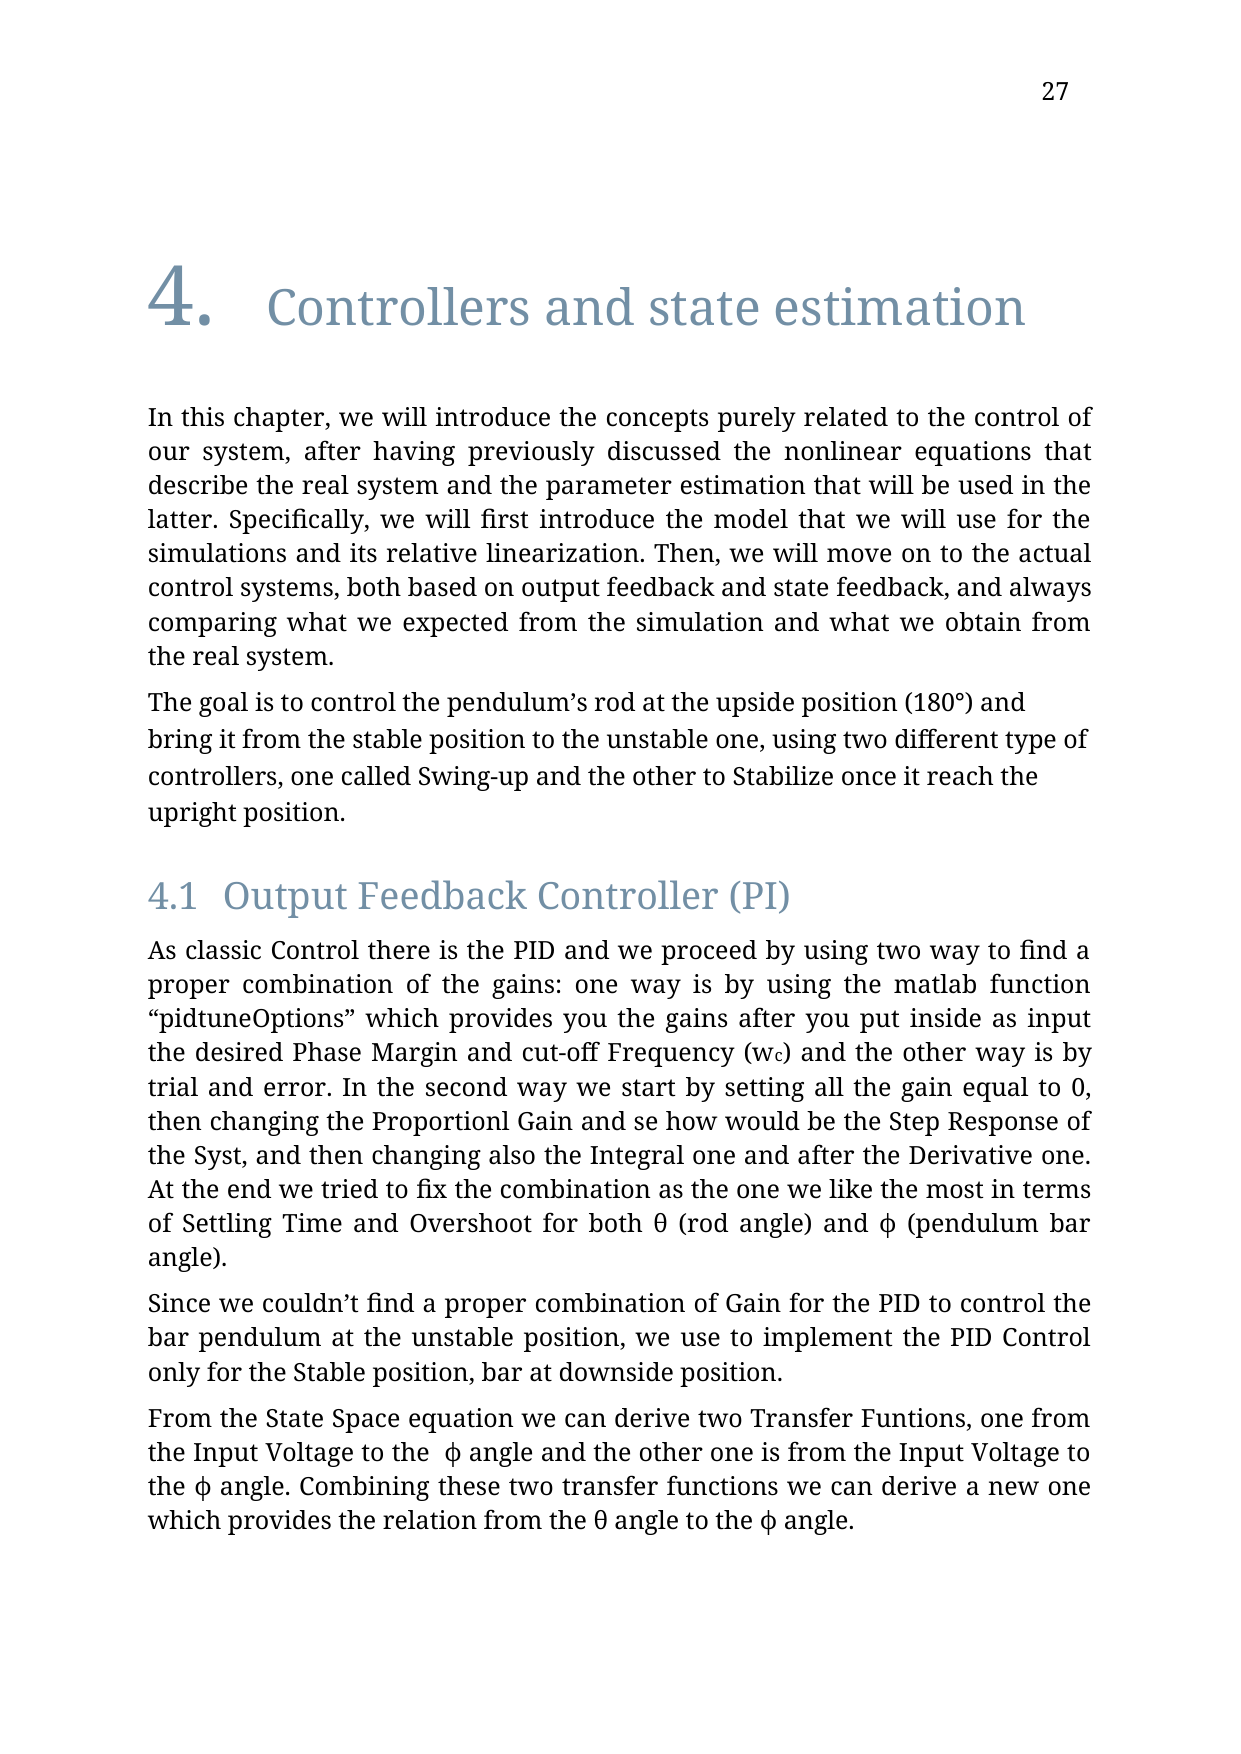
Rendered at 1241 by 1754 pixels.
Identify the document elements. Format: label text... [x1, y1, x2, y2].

text Since we couldn’t find a proper combination of Gain for the PID to control the bar pendulum at the unstable position, we use to implement the PID Control only for the Stable position, bar at downside position. [148, 1286, 1092, 1388]
text From the State Space equation we can derive two Transfer Funtions, one from the Input Voltage to the ϕ angle and the other one is from the Input Voltage to the ϕ angle. Combining these two transfer functions we can derive a new one which provides the relation from the θ angle to the ϕ angle. [148, 1401, 1092, 1537]
subtitle Controllers and state estimation [148, 236, 1092, 350]
text The goal is to control the pendulum’s rod at the upside position (180°) and bring it from the stable position to the unstable one, using two different type of controllers, one called Swing-up and the other to Stabilize once it reach the upright position. [148, 685, 1092, 829]
text As classic Control there is the PID and we proceed by using two way to find a proper combination of the gains: one way is by using the matlab function “pidtuneOptions” which provides you the gains after you put inside as input the desired Phase Margin and cut-off Frequency (wc) and the other way is by trial and error. In the second way we start by setting all the gain equal to 0, then changing the Proportionl Gain and se how would be the Step Response of the Syst, and then changing also the Integral one and after the Derivative one. At the end we tried to fix the combination as the one we like the most in terms of Settling Time and Overshoot for both θ (rod angle) and ϕ (pendulum bar angle). [148, 933, 1092, 1273]
text In this chapter, we will introduce the concepts purely related to the control of our system, after having previously discussed the nonlinear equations that describe the real system and the parameter estimation that will be used in the latter. Specifically, we will first introduce the model that we will use for the simulations and its relative linearization. Then, we will move on to the actual control systems, both based on output feedback and state feedback, and always comparing what we expected from the simulation and what we obtain from the real system. [148, 400, 1092, 672]
subtitle Output Feedback Controller (PI) [148, 869, 1092, 920]
